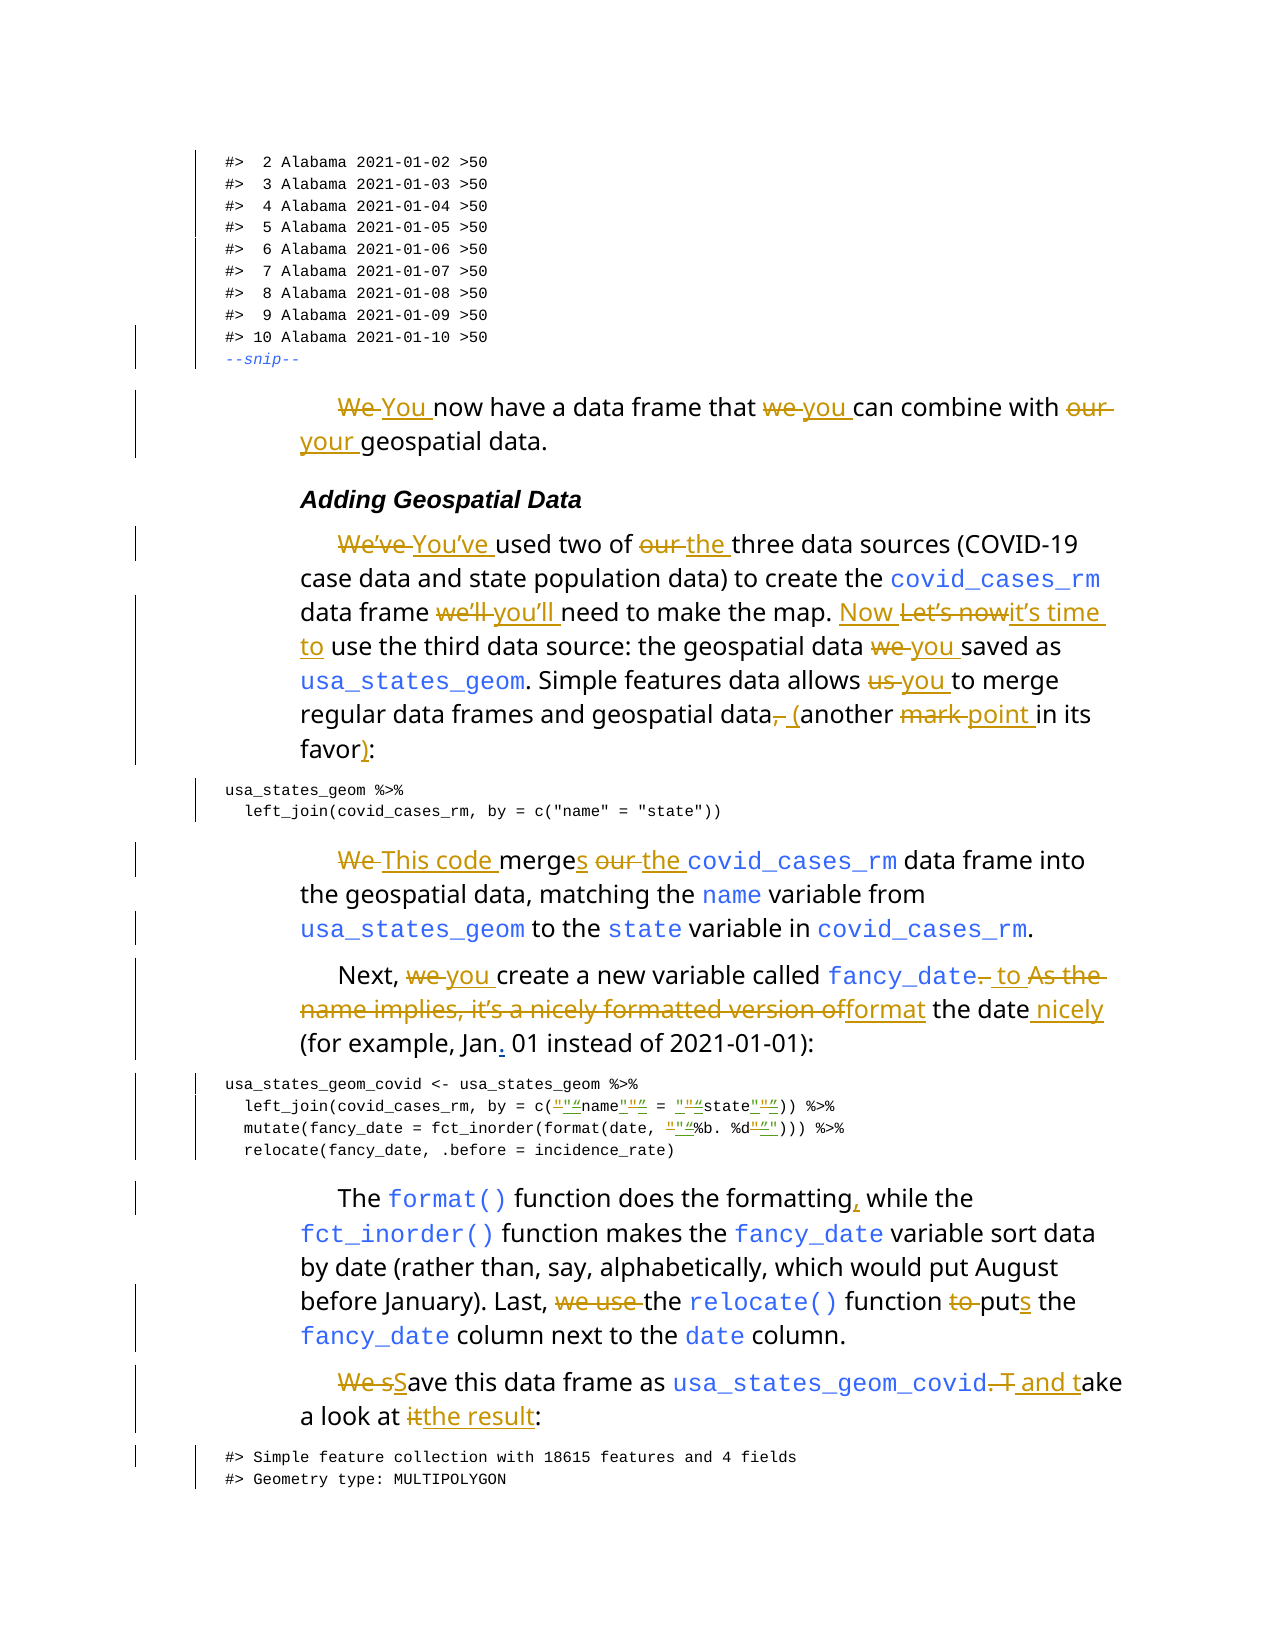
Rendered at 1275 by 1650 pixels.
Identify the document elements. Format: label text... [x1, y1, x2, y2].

text usa_states_geom %>% [196, 778, 1125, 800]
text #> 7 Alabama 2021-01-07 >50 [196, 259, 1125, 281]
text now have a data frame that can combine with geospatial data. [300, 389, 1125, 458]
text usa_states_geom_covid <- usa_states_geom %>% [196, 1073, 1125, 1094]
text #> Geometry type: MULTIPOLYGON [196, 1467, 1125, 1489]
text left_join(covid_cases_rm, by = c(name = state)) %>% [196, 1094, 1125, 1116]
text The format() function does the formatting while the fct_inorder() function makes the fancy_date variable sort data by date (rather than, say, alphabetically, which would put August before January). Last, the relocate() function put the fancy_date column next to the date column. [300, 1181, 1125, 1352]
text merge covid_cases_rm data frame into the geospatial data, matching the name variable from usa_states_geom to the state variable in covid_cases_rm. [300, 842, 1125, 945]
text #> 3 Alabama 2021-01-03 >50 [196, 172, 1125, 194]
text #> 10 Alabama 2021-01-10 >50 [196, 325, 1125, 347]
text relocate(fancy_date, .before = incidence_rate) [196, 1138, 1125, 1160]
text used two of three data sources (COVID-19 case data and state population data) to create the covid_cases_rm data frame need to make the map. use the third data source: the geospatial data saved as usa_states_geom. Simple features data allows to merge regular data frames and geospatial dataanother in its favor: [300, 526, 1125, 765]
text Next, create a new variable called fancy_date the date (for example, Jan 01 instead of 2021-01-01): [300, 958, 1125, 1060]
text #> Simple feature collection with 18615 features and 4 fields [196, 1445, 1125, 1467]
text #> 2 Alabama 2021-01-02 >50 [196, 150, 1125, 172]
text Adding Geospatial Data [300, 483, 1125, 514]
text ave this data frame as usa_states_geom_covidake a look at : [300, 1364, 1125, 1433]
text #> 9 Alabama 2021-01-09 >50 [196, 303, 1125, 325]
text mutate(fancy_date = fct_inorder(format(date, %b. %d))) %>% [196, 1116, 1125, 1138]
text #> 6 Alabama 2021-01-06 >50 [196, 237, 1125, 259]
text left_join(covid_cases_rm, by = c("name" = "state")) [196, 800, 1125, 822]
text #> 4 Alabama 2021-01-04 >50 [196, 194, 1125, 216]
text --snip-- [196, 347, 1125, 369]
text #> 8 Alabama 2021-01-08 >50 [196, 281, 1125, 303]
text #> 5 Alabama 2021-01-05 >50 [196, 216, 1125, 237]
